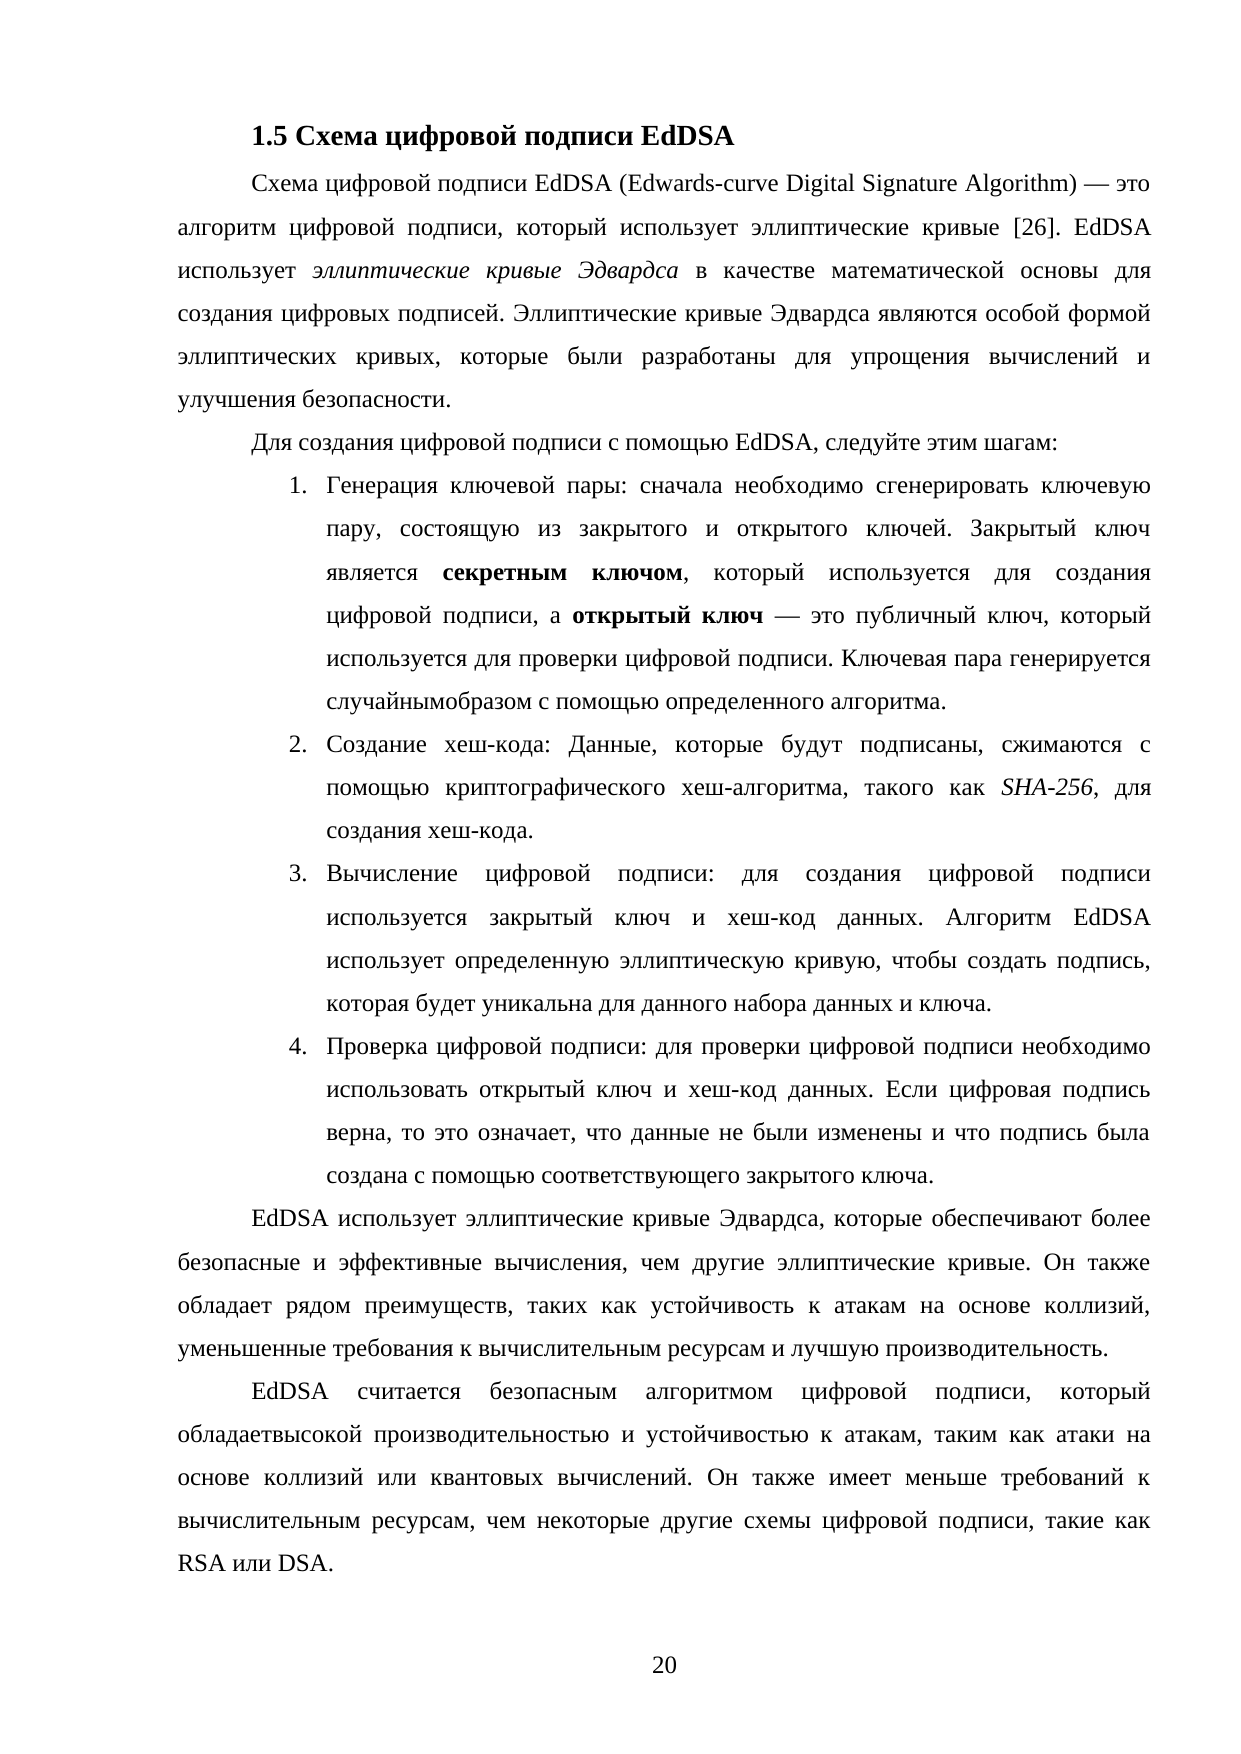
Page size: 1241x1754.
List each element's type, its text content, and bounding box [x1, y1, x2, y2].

list Проверка цифровой подписи: для проверки цифровой подписи необходимо использовать открытый ключ и хеш-код данных. Если цифровая подпись верна, то это означает, что данные не были изменены и что подпись была создана с помощью соответствующего закрытого ключа. [288, 1031, 1152, 1189]
text Схема цифровой подписи EdDSA (Edwards-curve Digital Signature Algorithm) — это алгоритм цифровой подписи, который использует эллиптические кривые [26]. EdDSA использует эллиптические кривые Эдвардса в качестве математической основы для создания цифровых подписей. Эллиптические кривые Эдвардса являются особой формой эллиптических кривых, которые были разработаны для упрощения вычислений и улучшения безопасности. [177, 168, 1152, 413]
subtitle 1.5 Схема цифровой подписи EdDSA [177, 118, 1152, 152]
text EdDSA использует эллиптические кривые Эдвардса, которые обеспечивают более безопасные и эффективные вычисления, чем другие эллиптические кривые. Он также обладает рядом преимуществ, таких как устойчивость к атакам на основе коллизий, уменьшенные требования к вычислительным ресурсам и лучшую производительность. [177, 1203, 1152, 1362]
text EdDSA считается безопасным алгоритмом цифровой подписи, который обладаетвысокой производительностью и устойчивостью к атакам, таким как атаки на основе коллизий или квантовых вычислений. Он также имеет меньше требований к вычислительным ресурсам, чем некоторые другие схемы цифровой подписи, такие как RSA или DSA. [177, 1376, 1152, 1577]
list Вычисление цифровой подписи: для создания цифровой подписи используется закрытый ключ и хеш-код данных. Алгоритм EdDSA использует определенную эллиптическую кривую, чтобы создать подпись, которая будет уникальна для данного набора данных и ключа. [288, 858, 1152, 1017]
text Для создания цифровой подписи с помощью EdDSA, следуйте этим шагам: [177, 427, 1152, 456]
list Создание хеш-кода: Данные, которые будут подписаны, сжимаются с помощью криптографического хеш-алгоритма, такого как SHA-256, для создания хеш-кода. [288, 729, 1152, 844]
list Генерация ключевой пары: сначала необходимо сгенерировать ключевую пару, состоящую из закрытого и открытого ключей. Закрытый ключ является секретным ключом, который используется для создания цифровой подписи, а открытый ключ — это публичный ключ, который используется для проверки цифровой подписи. Ключевая пара генерируется случайнымобразом с помощью определенного алгоритма. [288, 470, 1152, 715]
